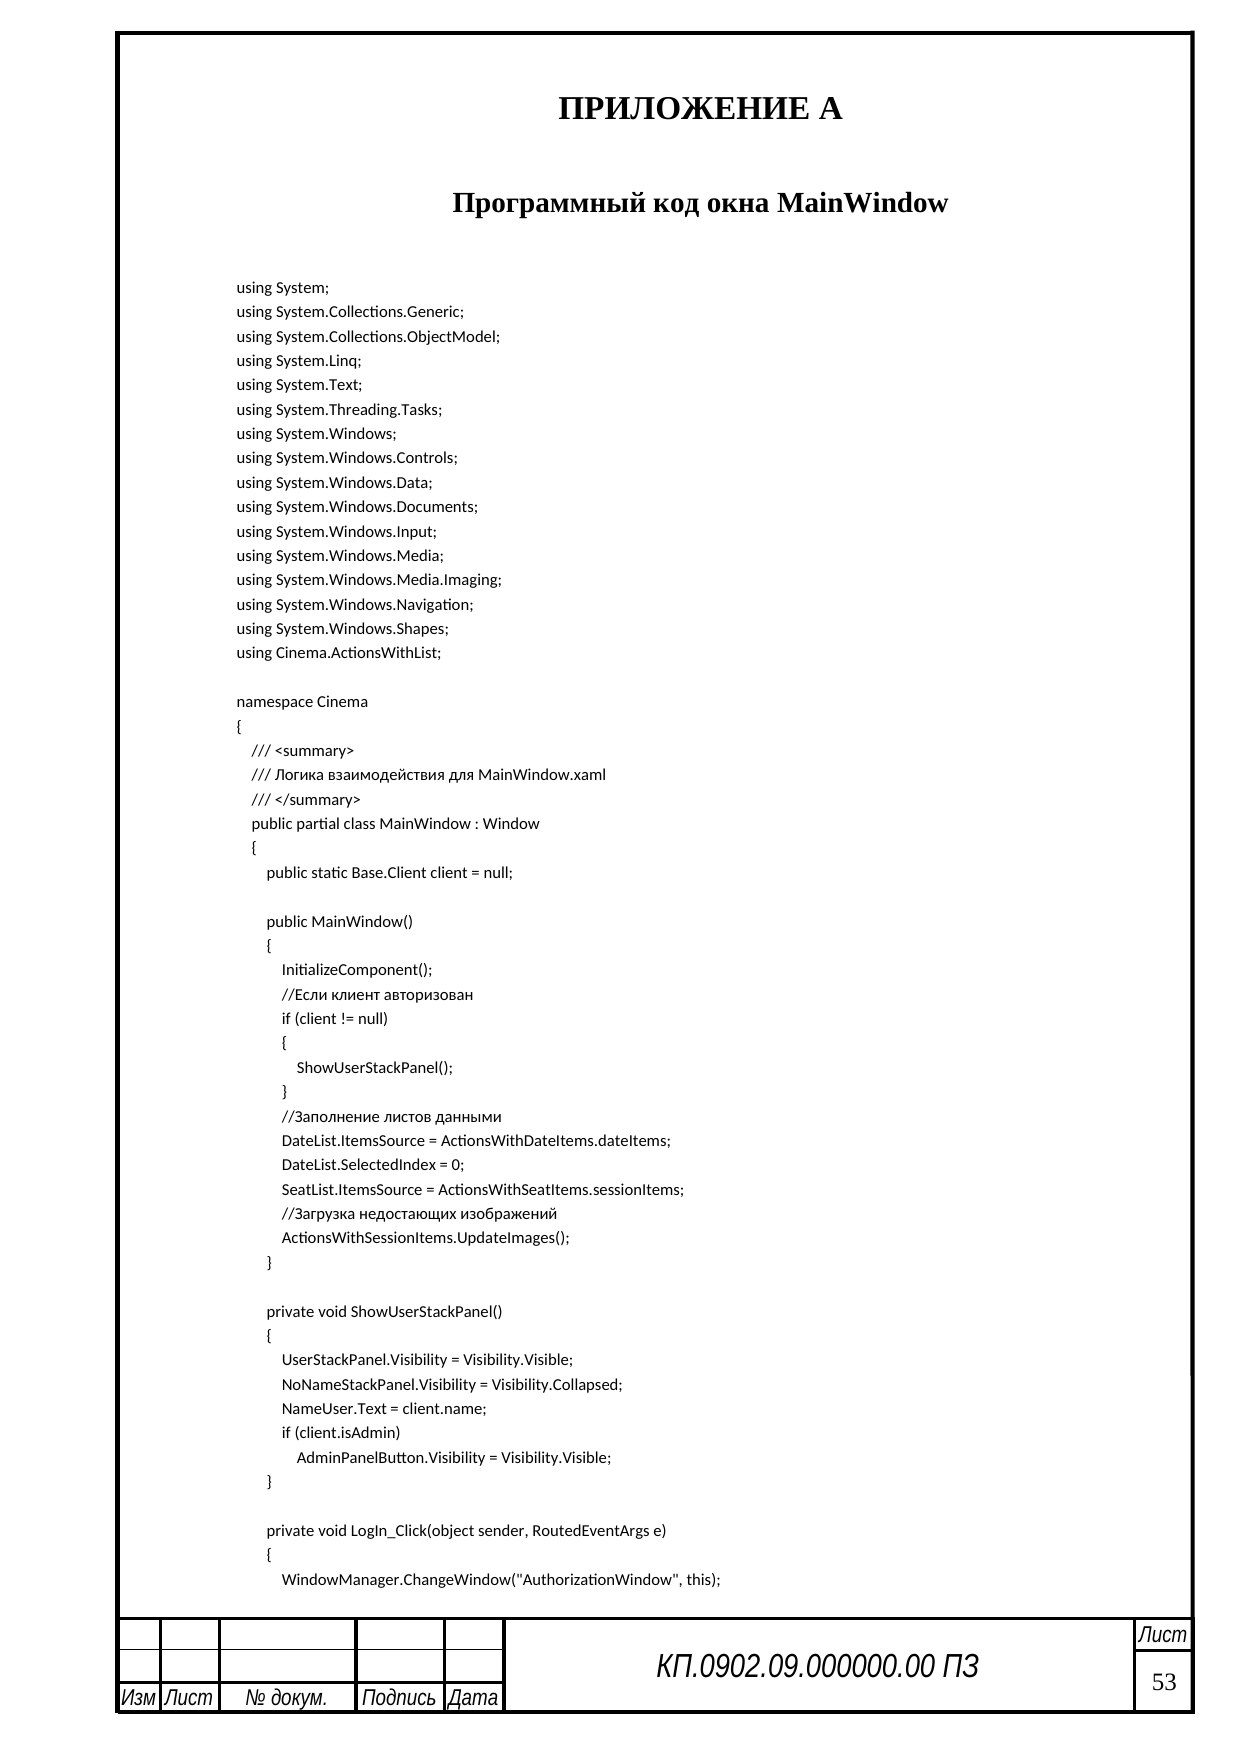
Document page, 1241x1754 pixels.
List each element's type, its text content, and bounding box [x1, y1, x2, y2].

text using System.Text; [148, 375, 1164, 395]
text /// Логика взаимодействия для MainWindow.xaml [148, 765, 1164, 785]
text using System.Windows.Media.Imaging; [148, 570, 1164, 590]
text { [148, 838, 1164, 858]
text AdminPanelButton.Visibility = Visibility.Visible; [148, 1447, 1164, 1467]
text { [148, 1545, 1164, 1565]
text DateList.SelectedIndex = 0; [148, 1155, 1164, 1175]
text { [148, 1033, 1164, 1053]
text using Cinema.ActionsWithList; [148, 643, 1164, 663]
text /// </summary> [148, 789, 1164, 809]
text using System.Collections.ObjectModel; [148, 326, 1164, 346]
text if (client != null) [148, 1008, 1164, 1029]
text ActionsWithSessionItems.UpdateImages(); [148, 1228, 1164, 1248]
text NoNameStackPanel.Visibility = Visibility.Collapsed; [148, 1374, 1164, 1394]
text { [148, 935, 1164, 956]
text UserStackPanel.Visibility = Visibility.Visible; [148, 1350, 1164, 1370]
text using System.Windows.Navigation; [148, 594, 1164, 614]
text WindowManager.ChangeWindow("AuthorizationWindow", this); [148, 1569, 1164, 1589]
text namespace Cinema [148, 692, 1164, 712]
text public MainWindow() [148, 911, 1164, 931]
text { [148, 1325, 1164, 1346]
text { [148, 716, 1164, 736]
text using System; [148, 277, 1164, 297]
text DateList.ItemsSource = ActionsWithDateItems.dateItems; [148, 1130, 1164, 1151]
text Приложение А [236, 89, 1164, 127]
text using System.Windows.Data; [148, 472, 1164, 492]
text using System.Collections.Generic; [148, 302, 1164, 322]
text Программный код окна MainWindow [236, 185, 1164, 219]
text using System.Windows.Controls; [148, 448, 1164, 468]
text } [148, 1082, 1164, 1102]
text using System.Threading.Tasks; [148, 399, 1164, 419]
text private void LogIn_Click(object sender, RoutedEventArgs e) [148, 1520, 1164, 1541]
text using System.Windows.Documents; [148, 497, 1164, 517]
text private void ShowUserStackPanel() [148, 1301, 1164, 1321]
text if (client.isAdmin) [148, 1423, 1164, 1443]
text using System.Windows.Shapes; [148, 618, 1164, 639]
text SeatList.ItemsSource = ActionsWithSeatItems.sessionItems; [148, 1179, 1164, 1199]
text //Загрузка недостающих изображений [148, 1203, 1164, 1224]
text //Если клиент авторизован [148, 984, 1164, 1004]
text public partial class MainWindow : Window [148, 813, 1164, 834]
text using System.Linq; [148, 350, 1164, 371]
text } [148, 1472, 1164, 1492]
text ShowUserStackPanel(); [148, 1057, 1164, 1077]
text NameUser.Text = client.name; [148, 1398, 1164, 1419]
text using System.Windows; [148, 423, 1164, 444]
text using System.Windows.Media; [148, 545, 1164, 566]
text using System.Windows.Input; [148, 521, 1164, 541]
text InitializeComponent(); [148, 960, 1164, 980]
text //Заполнение листов данными [148, 1106, 1164, 1126]
text /// <summary> [148, 740, 1164, 761]
text public static Base.Client client = null; [148, 862, 1164, 882]
text } [148, 1252, 1164, 1272]
